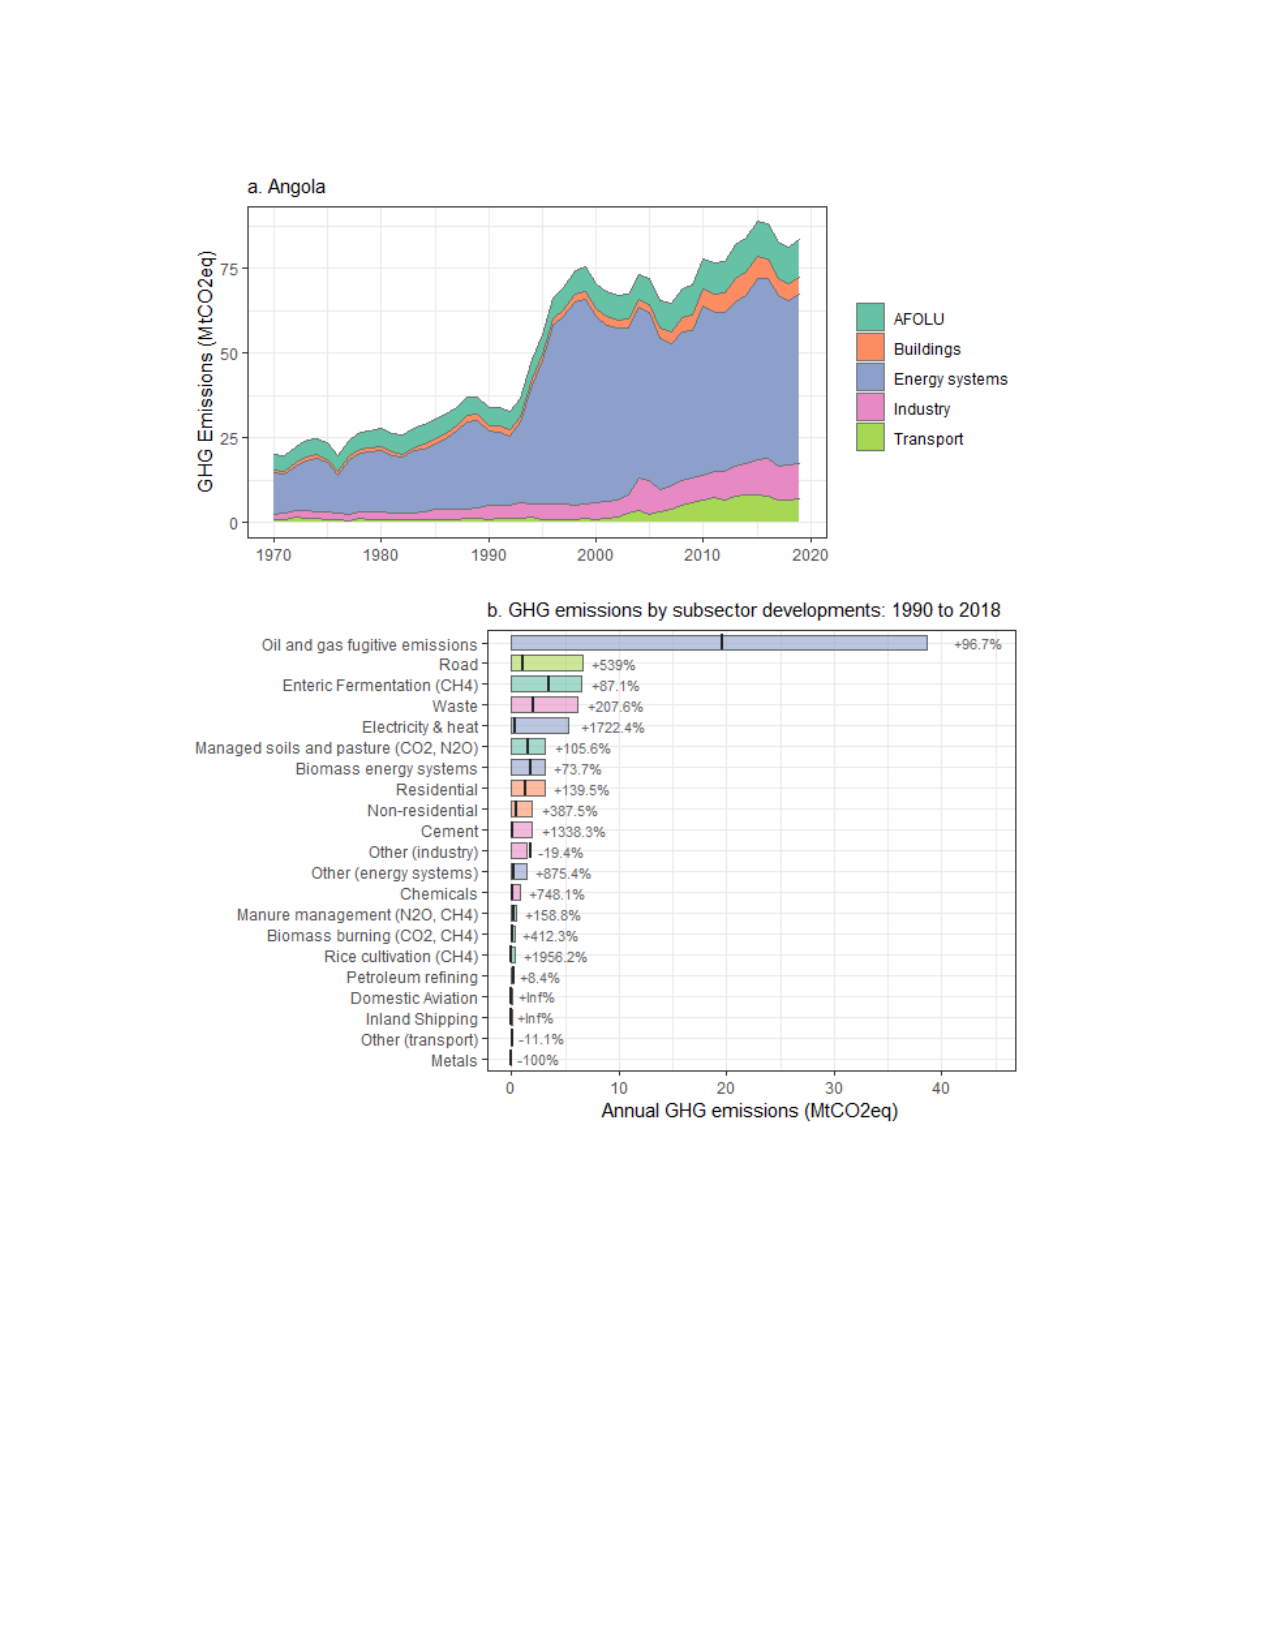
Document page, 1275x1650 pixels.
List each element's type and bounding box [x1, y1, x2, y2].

picture [168, 150, 1044, 1150]
